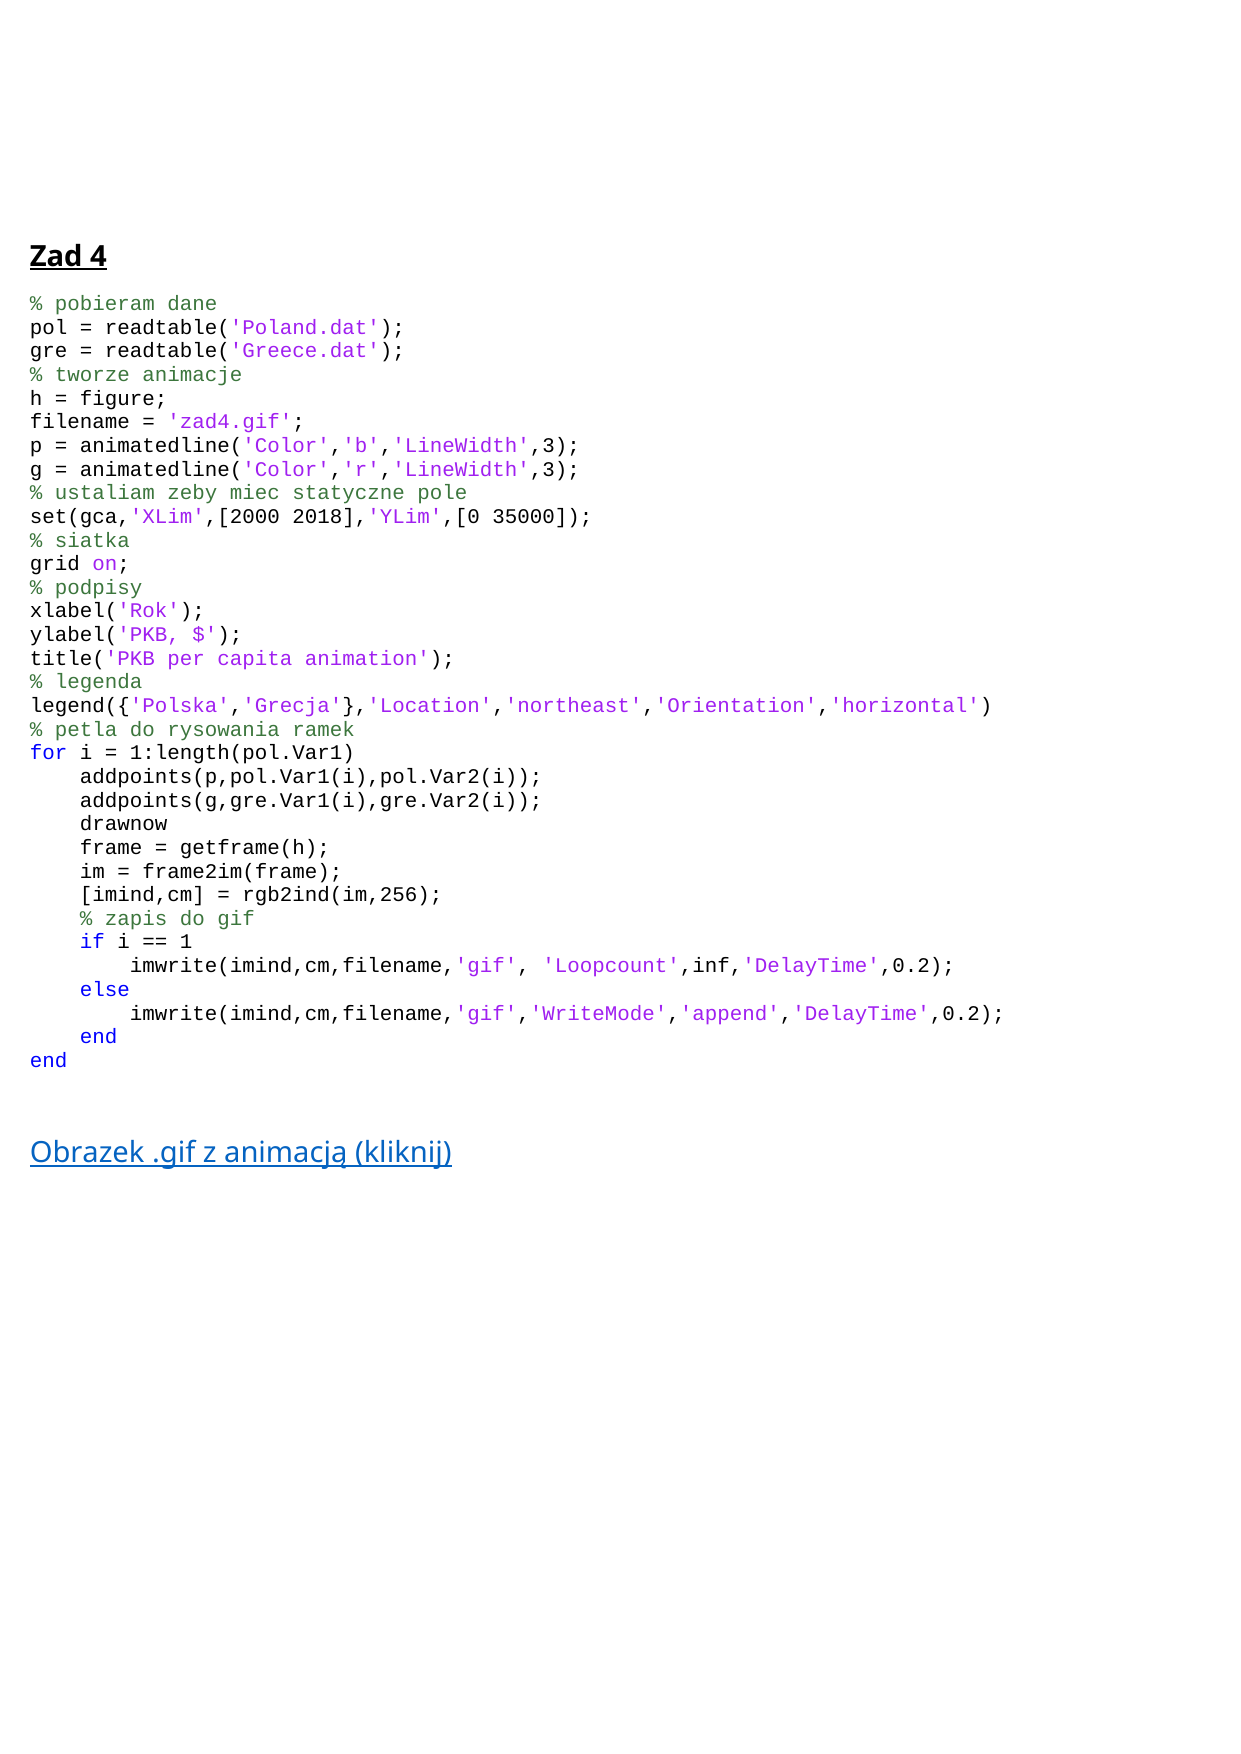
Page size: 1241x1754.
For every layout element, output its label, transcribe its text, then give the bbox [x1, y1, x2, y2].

text ylabel('PKB, $'); [29, 624, 1208, 648]
text p = animatedline('Color','b','LineWidth',3); [29, 435, 1208, 459]
text % ustaliam zeby miec statyczne pole [29, 482, 1208, 506]
text % zapis do gif [29, 908, 1208, 932]
text Obrazek .gif z animacją (kliknij) [29, 1132, 1208, 1171]
text end [29, 1050, 1208, 1073]
text % tworze animacje [29, 364, 1208, 388]
text [imind,cm] = rgb2ind(im,256); [29, 884, 1208, 908]
text title('PKB per capita animation'); [29, 648, 1208, 671]
text for i = 1:length(pol.Var1) [29, 742, 1208, 766]
text addpoints(p,pol.Var1(i),pol.Var2(i)); [29, 766, 1208, 790]
text end [29, 1026, 1208, 1050]
text pol = readtable('Poland.dat'); [29, 317, 1208, 340]
text imwrite(imind,cm,filename,'gif','WriteMode','append','DelayTime',0.2); [29, 1002, 1208, 1026]
text if i == 1 [29, 932, 1208, 955]
text % pobieram dane [29, 293, 1208, 317]
text h = figure; [29, 388, 1208, 411]
text % podpisy [29, 577, 1208, 601]
text frame = getframe(h); [29, 837, 1208, 861]
text g = animatedline('Color','r','LineWidth',3); [29, 459, 1208, 482]
text else [29, 979, 1208, 1002]
text grid on; [29, 553, 1208, 577]
text im = frame2im(frame); [29, 861, 1208, 884]
text legend({'Polska','Grecja'},'Location','northeast','Orientation','horizontal') [29, 695, 1208, 719]
text imwrite(imind,cm,filename,'gif', 'Loopcount',inf,'DelayTime',0.2); [29, 955, 1208, 979]
text filename = 'zad4.gif'; [29, 411, 1208, 435]
text set(gca,'XLim',[2000 2018],'YLim',[0 35000]); [29, 506, 1208, 529]
text % petla do rysowania ramek [29, 719, 1208, 742]
text Zad 4 [29, 235, 1208, 274]
text gre = readtable('Greece.dat'); [29, 340, 1208, 364]
text addpoints(g,gre.Var1(i),gre.Var2(i)); [29, 790, 1208, 813]
text % siatka [29, 529, 1208, 553]
text % legenda [29, 671, 1208, 695]
text xlabel('Rok'); [29, 601, 1208, 624]
text drawnow [29, 813, 1208, 837]
